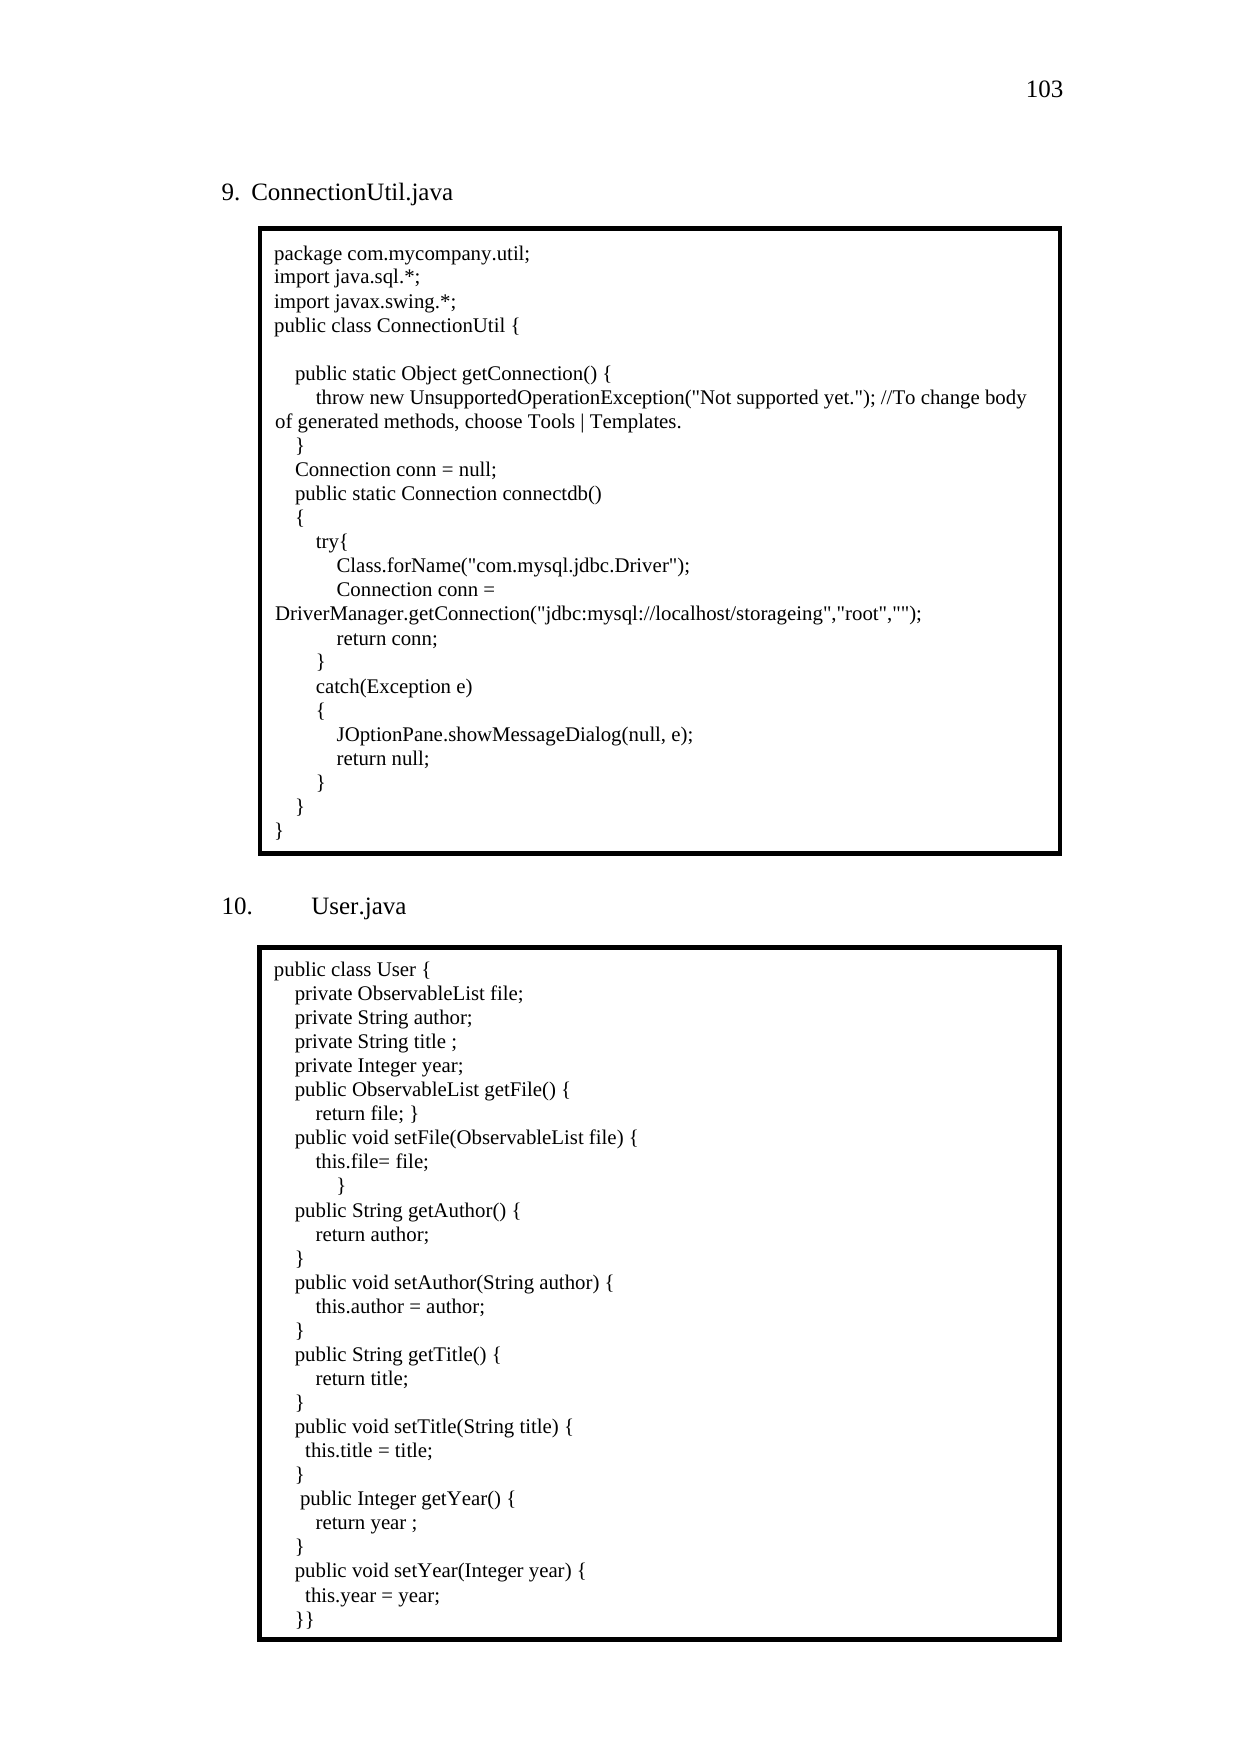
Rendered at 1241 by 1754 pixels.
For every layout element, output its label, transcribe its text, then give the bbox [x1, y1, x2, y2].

list User.java [221, 891, 1063, 920]
list ConnectionUtil.java [221, 177, 1063, 206]
